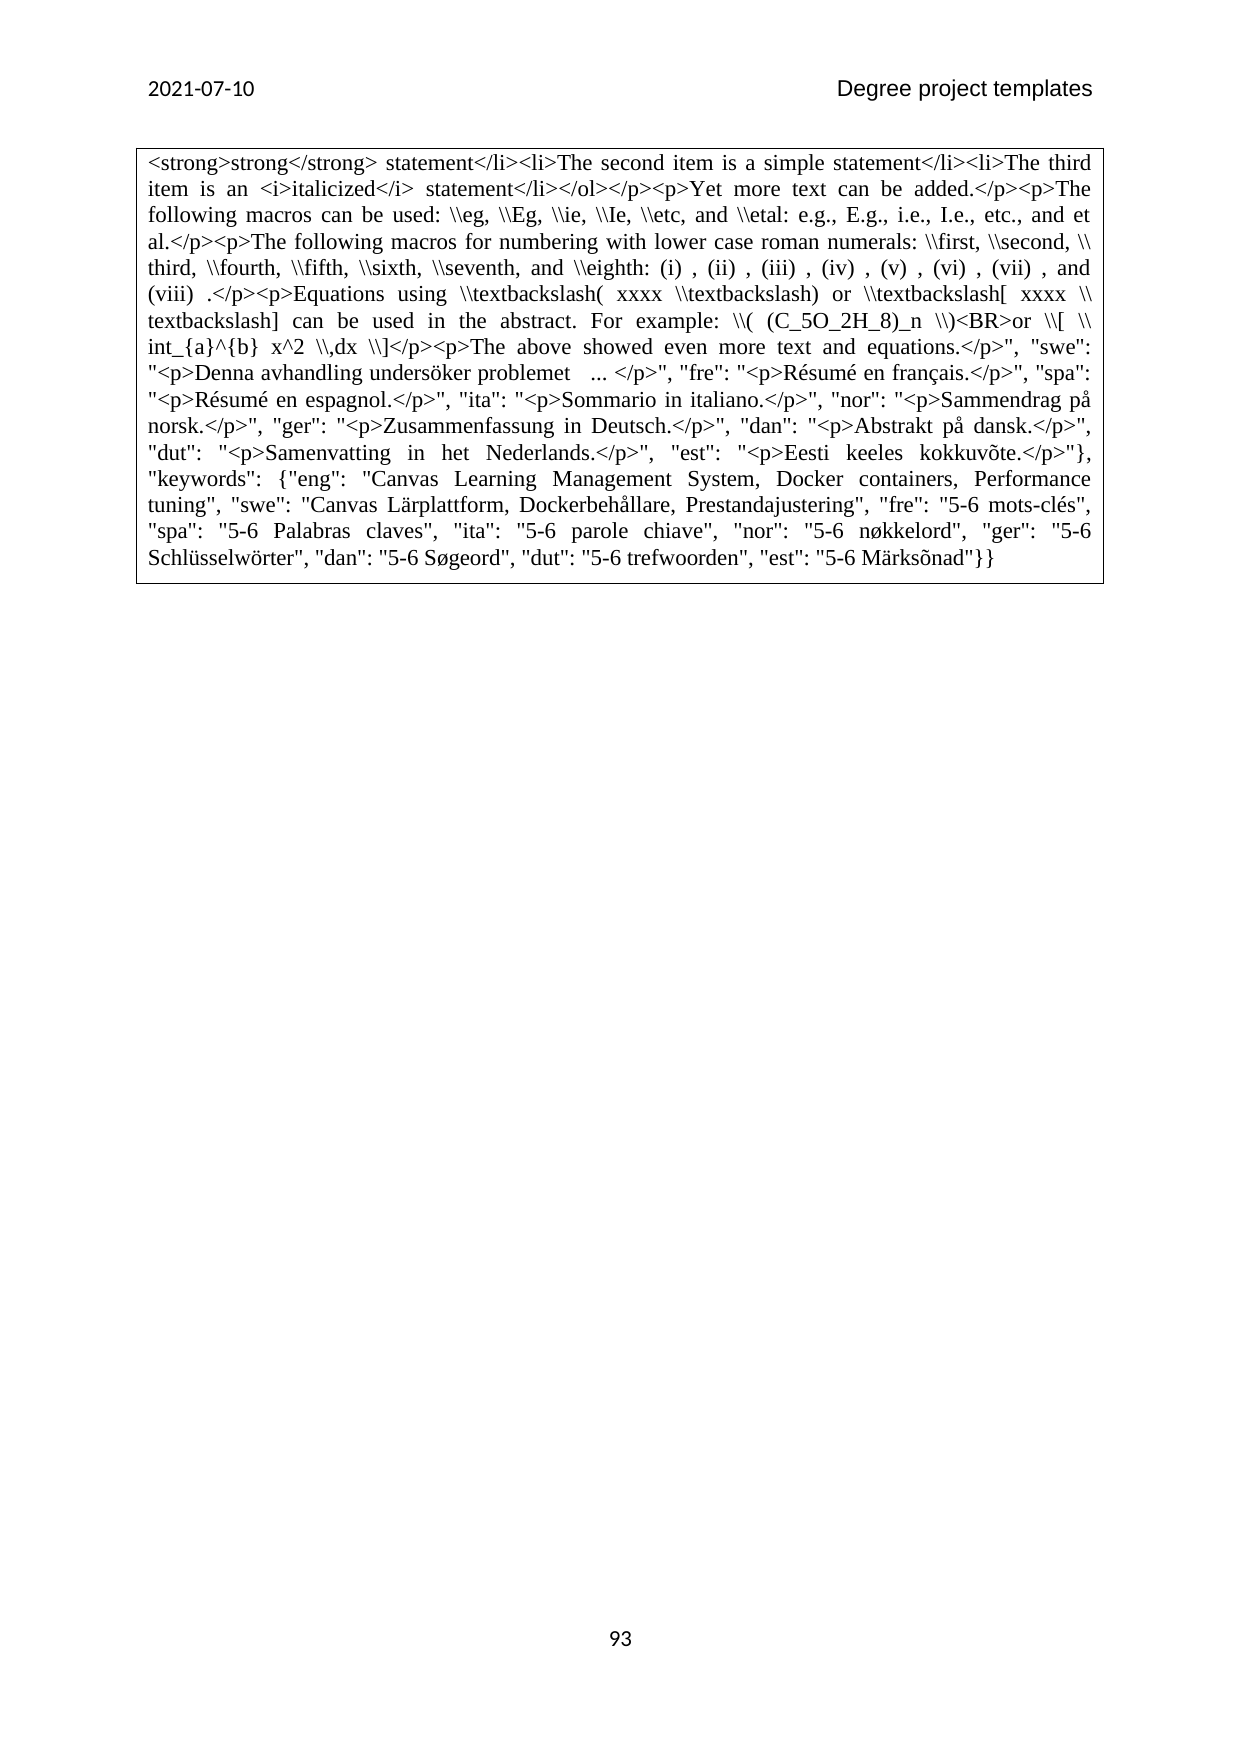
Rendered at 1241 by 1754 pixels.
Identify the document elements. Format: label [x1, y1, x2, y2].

table_header [137, 149, 1103, 583]
